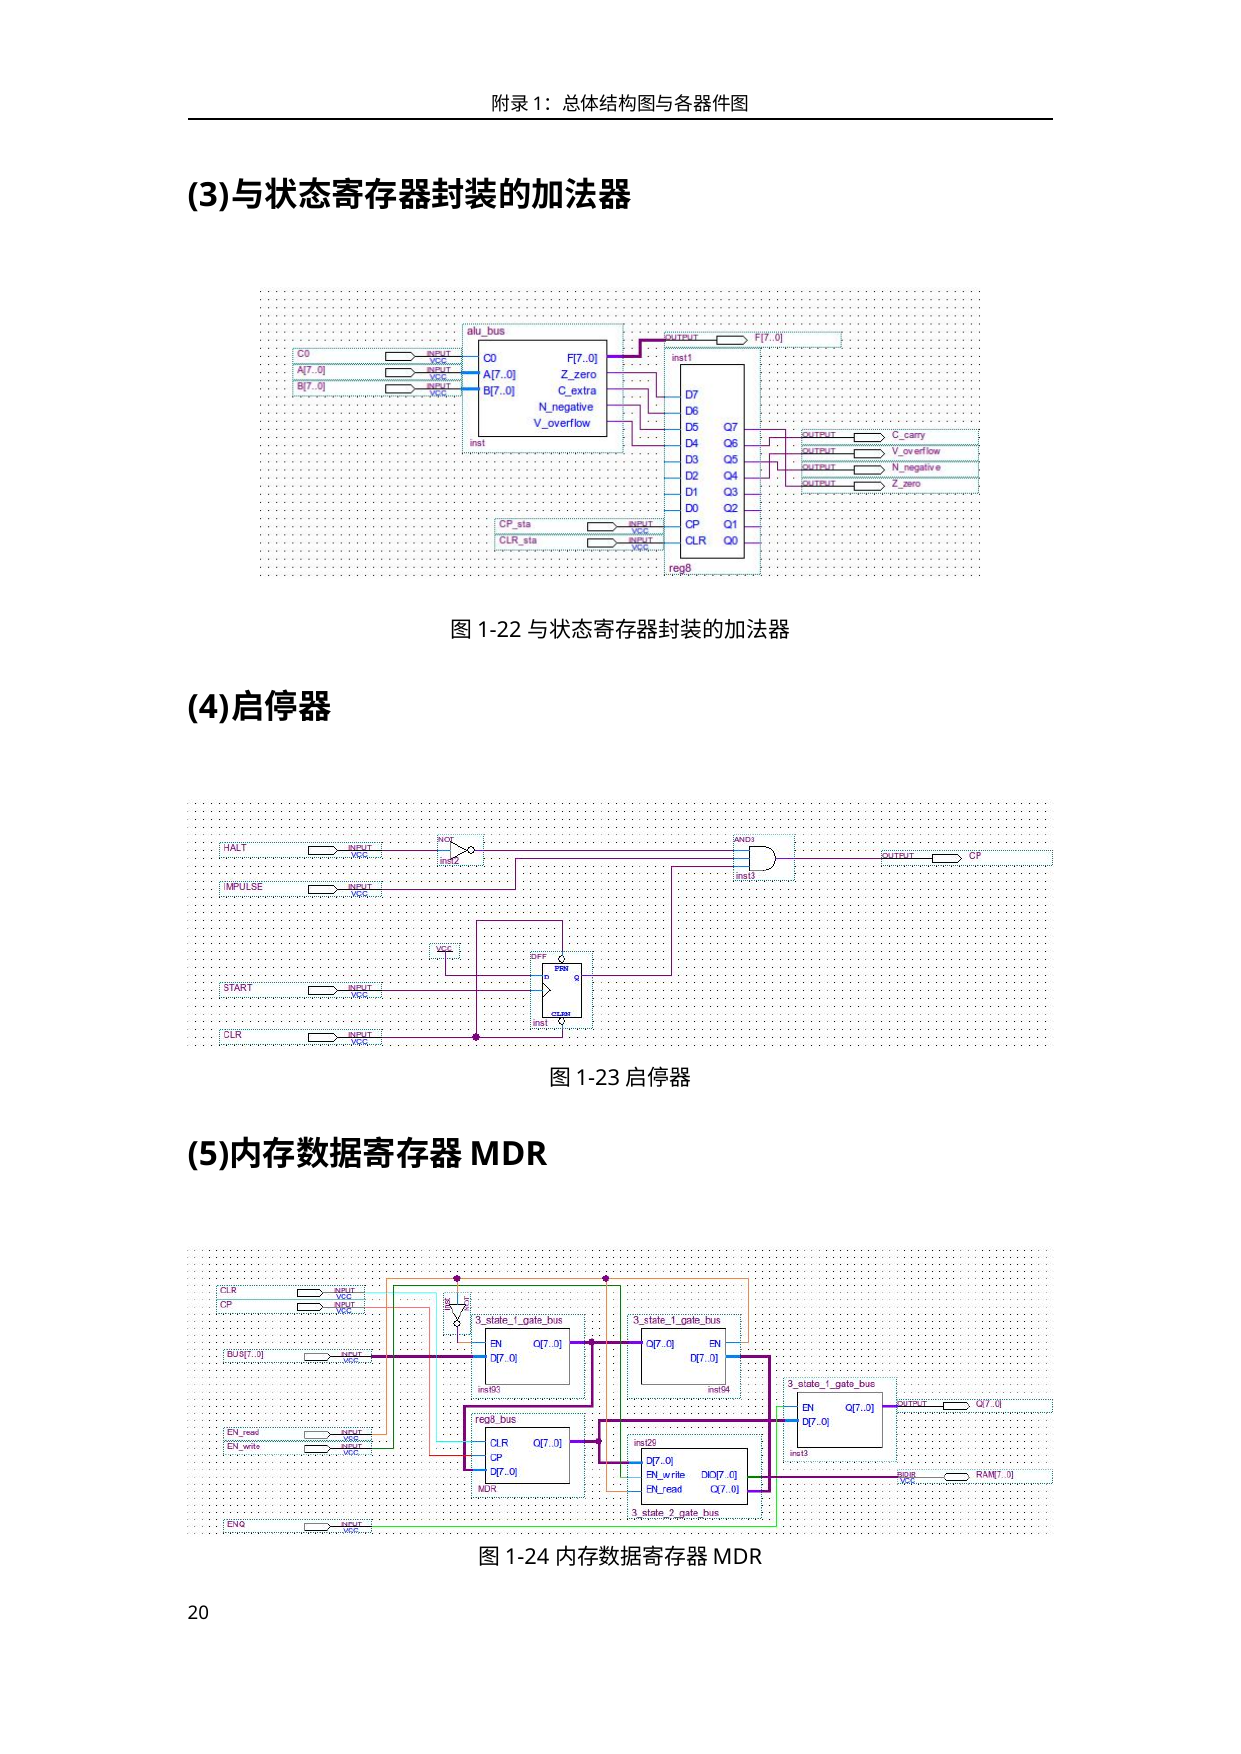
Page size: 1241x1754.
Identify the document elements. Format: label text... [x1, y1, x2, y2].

picture [260, 287, 981, 581]
subtitle 启停器 [187, 672, 1053, 737]
subtitle (5)内存数据寄存器MDR [187, 1119, 1053, 1184]
picture [187, 1246, 1054, 1539]
picture [187, 799, 1054, 1051]
text 图1-22 与状态寄存器封装的加法器 [187, 612, 1053, 645]
text 图1-23 启停器 [187, 1059, 1053, 1092]
subtitle 与状态寄存器封装的加法器 [187, 160, 1053, 225]
text 图1-24 内存数据寄存器MDR [187, 1539, 1053, 1571]
